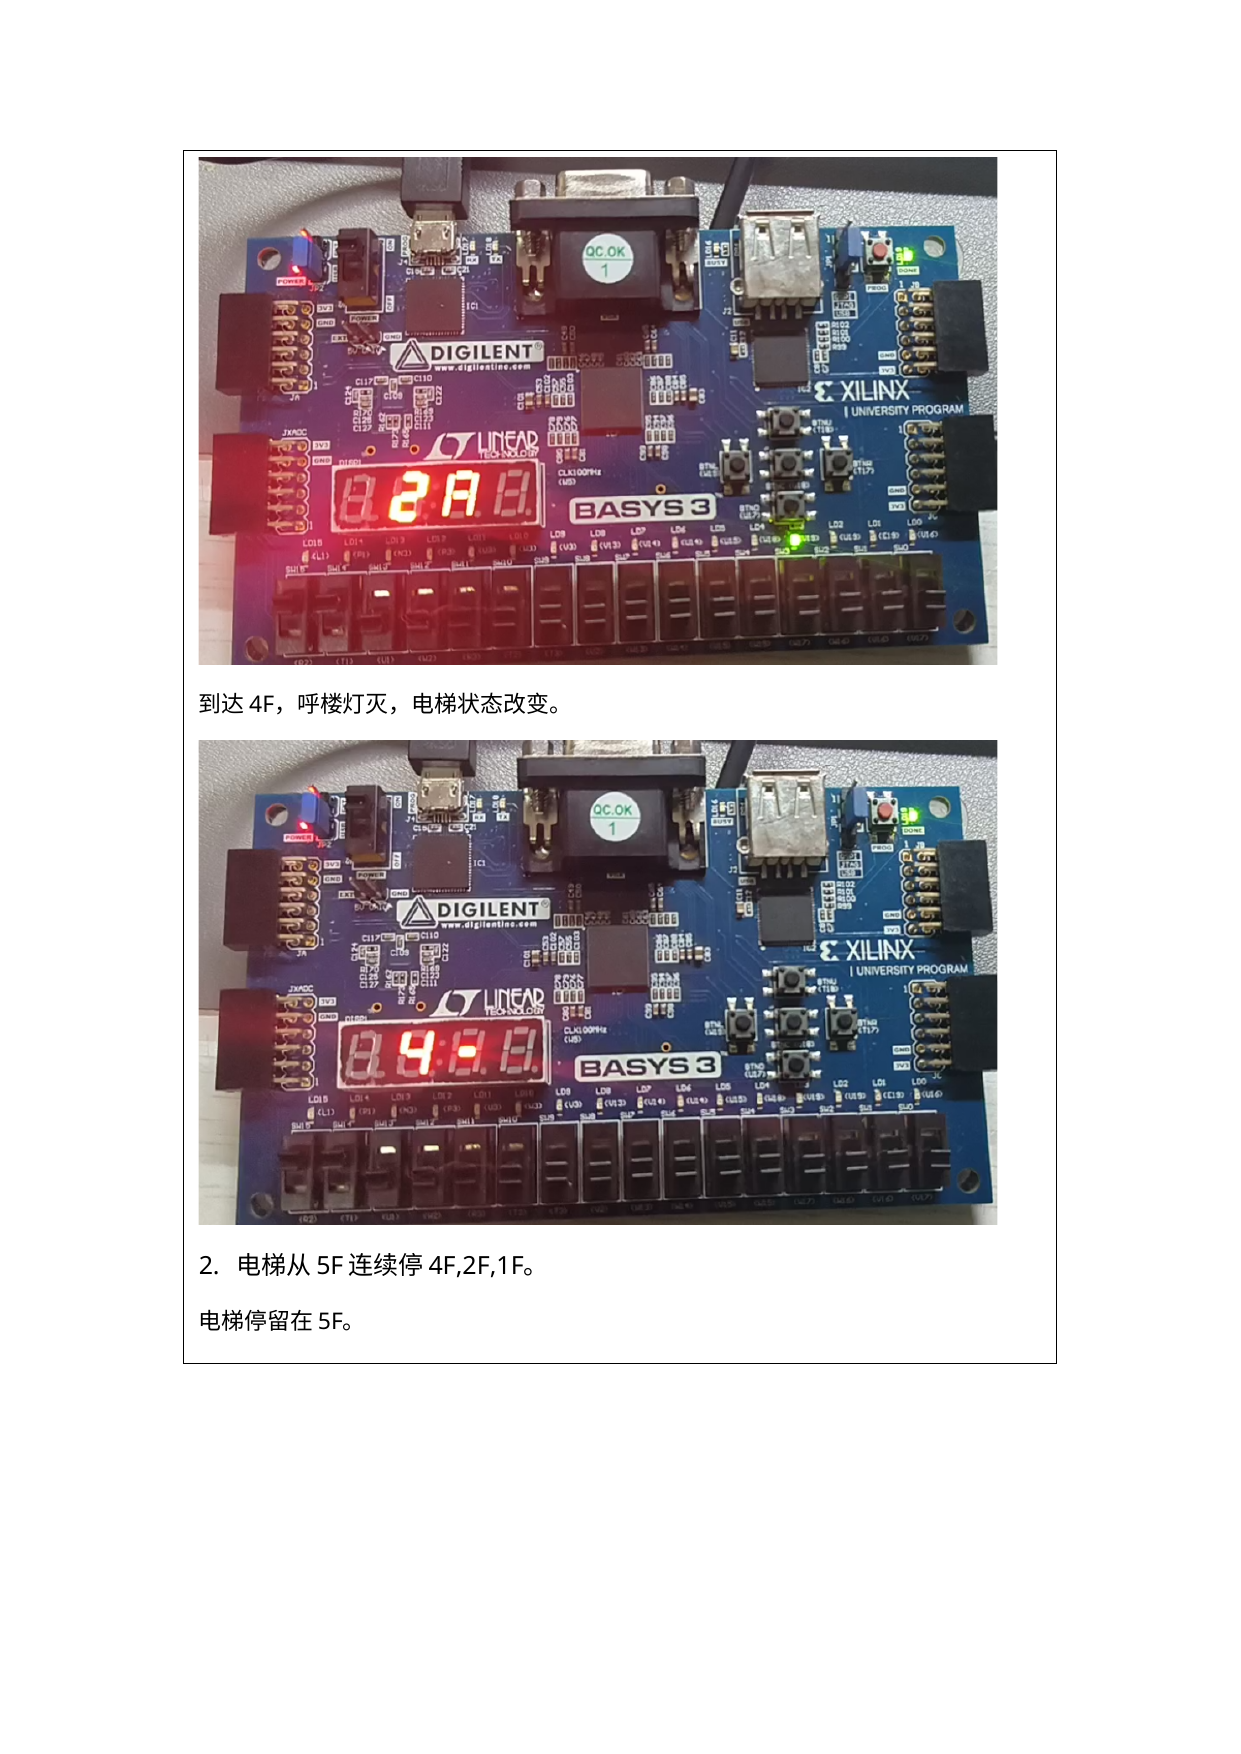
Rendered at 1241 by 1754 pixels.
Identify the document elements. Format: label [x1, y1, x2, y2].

picture [198, 157, 998, 665]
picture [198, 740, 998, 1225]
table_cell [184, 151, 1056, 1363]
